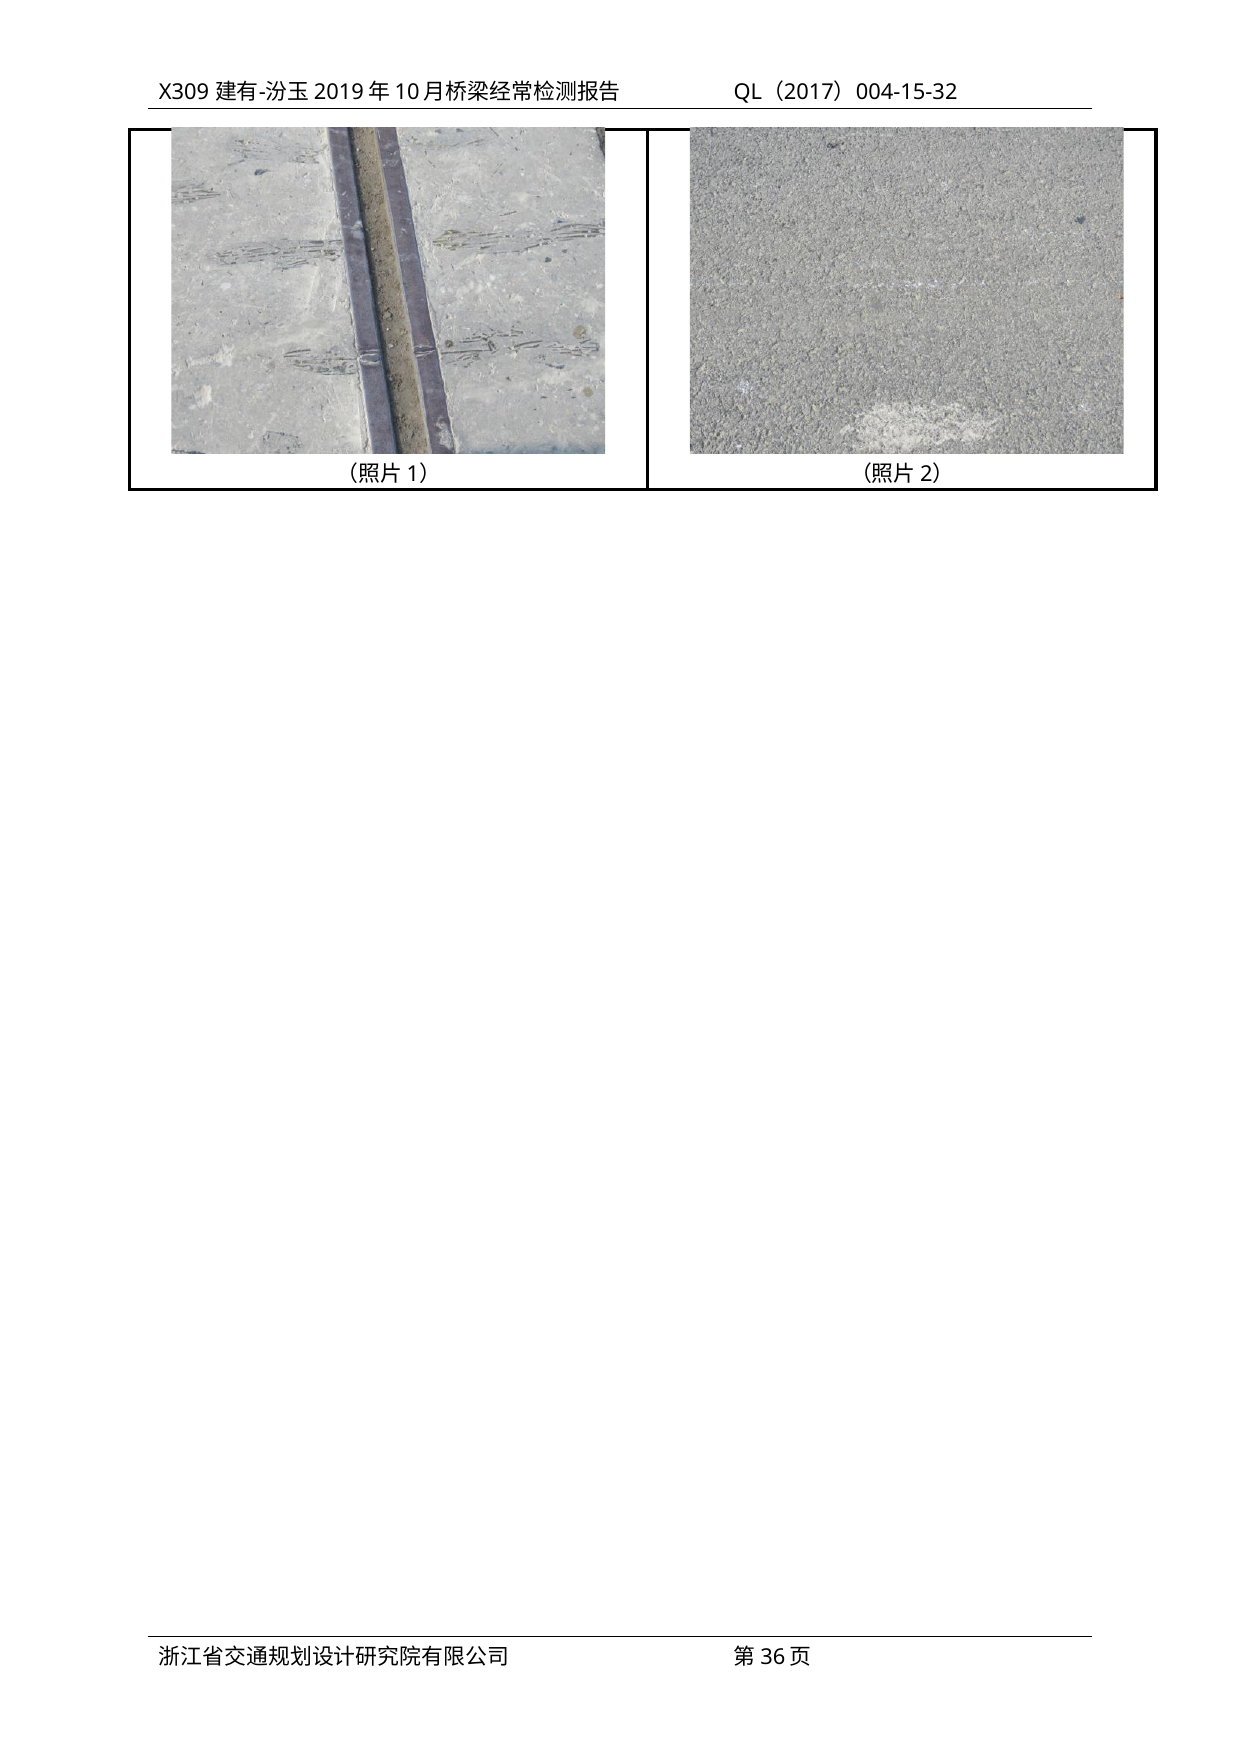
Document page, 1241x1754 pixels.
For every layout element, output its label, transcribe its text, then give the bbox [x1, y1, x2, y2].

table_header （照片1） [131, 131, 646, 488]
table_header （照片2） [649, 131, 1154, 488]
picture [689, 127, 1124, 454]
picture [171, 127, 606, 454]
